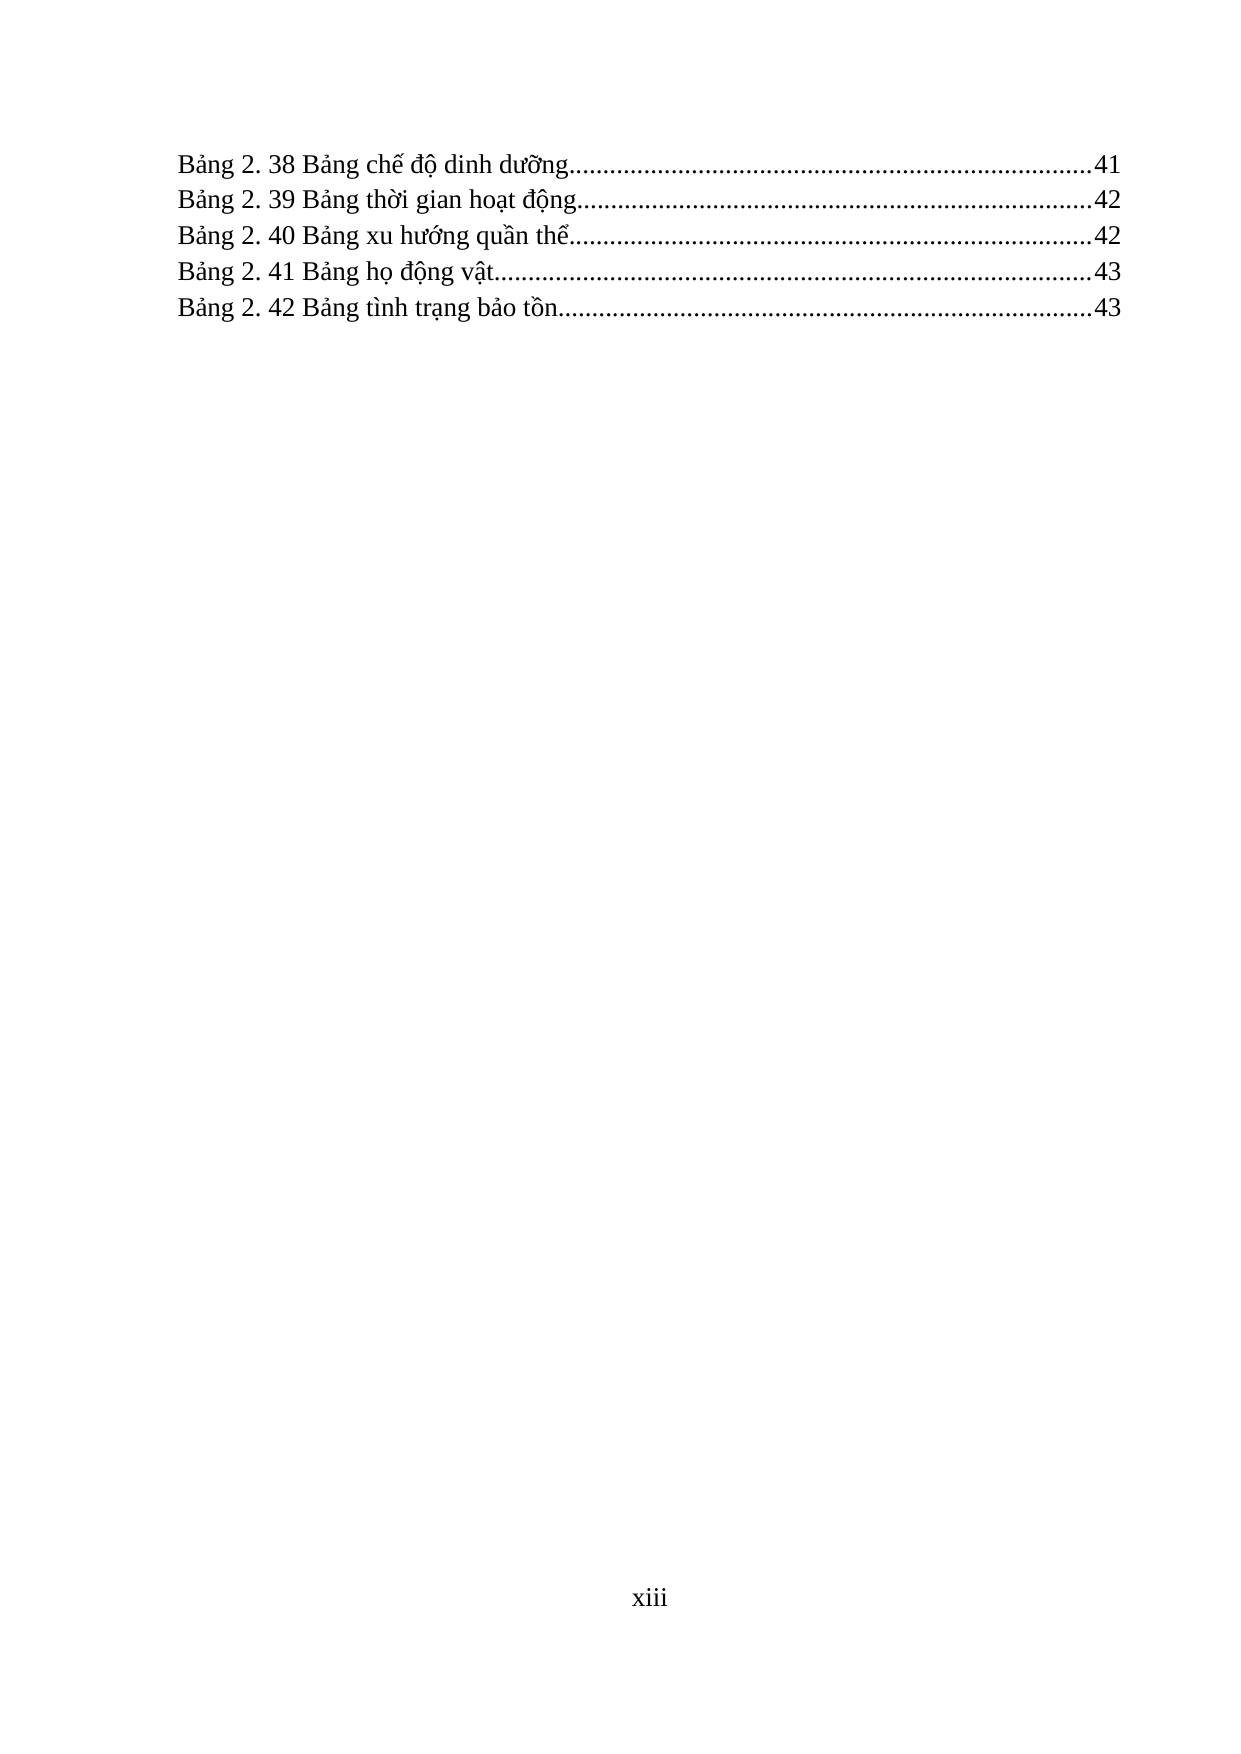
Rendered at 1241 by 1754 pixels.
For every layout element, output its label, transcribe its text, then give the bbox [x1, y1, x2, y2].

text Bảng 2. 42 Bảng tình trạng bảo tồn 43 [177, 291, 1122, 322]
text Bảng 2. 40 Bảng xu hướng quần thể 42 [177, 219, 1122, 250]
text Bảng 2. 39 Bảng thời gian hoạt động 42 [177, 183, 1122, 214]
text Bảng 2. 38 Bảng chế độ dinh dưỡng 41 [177, 148, 1122, 179]
text Bảng 2. 41 Bảng họ động vật 43 [177, 255, 1122, 286]
